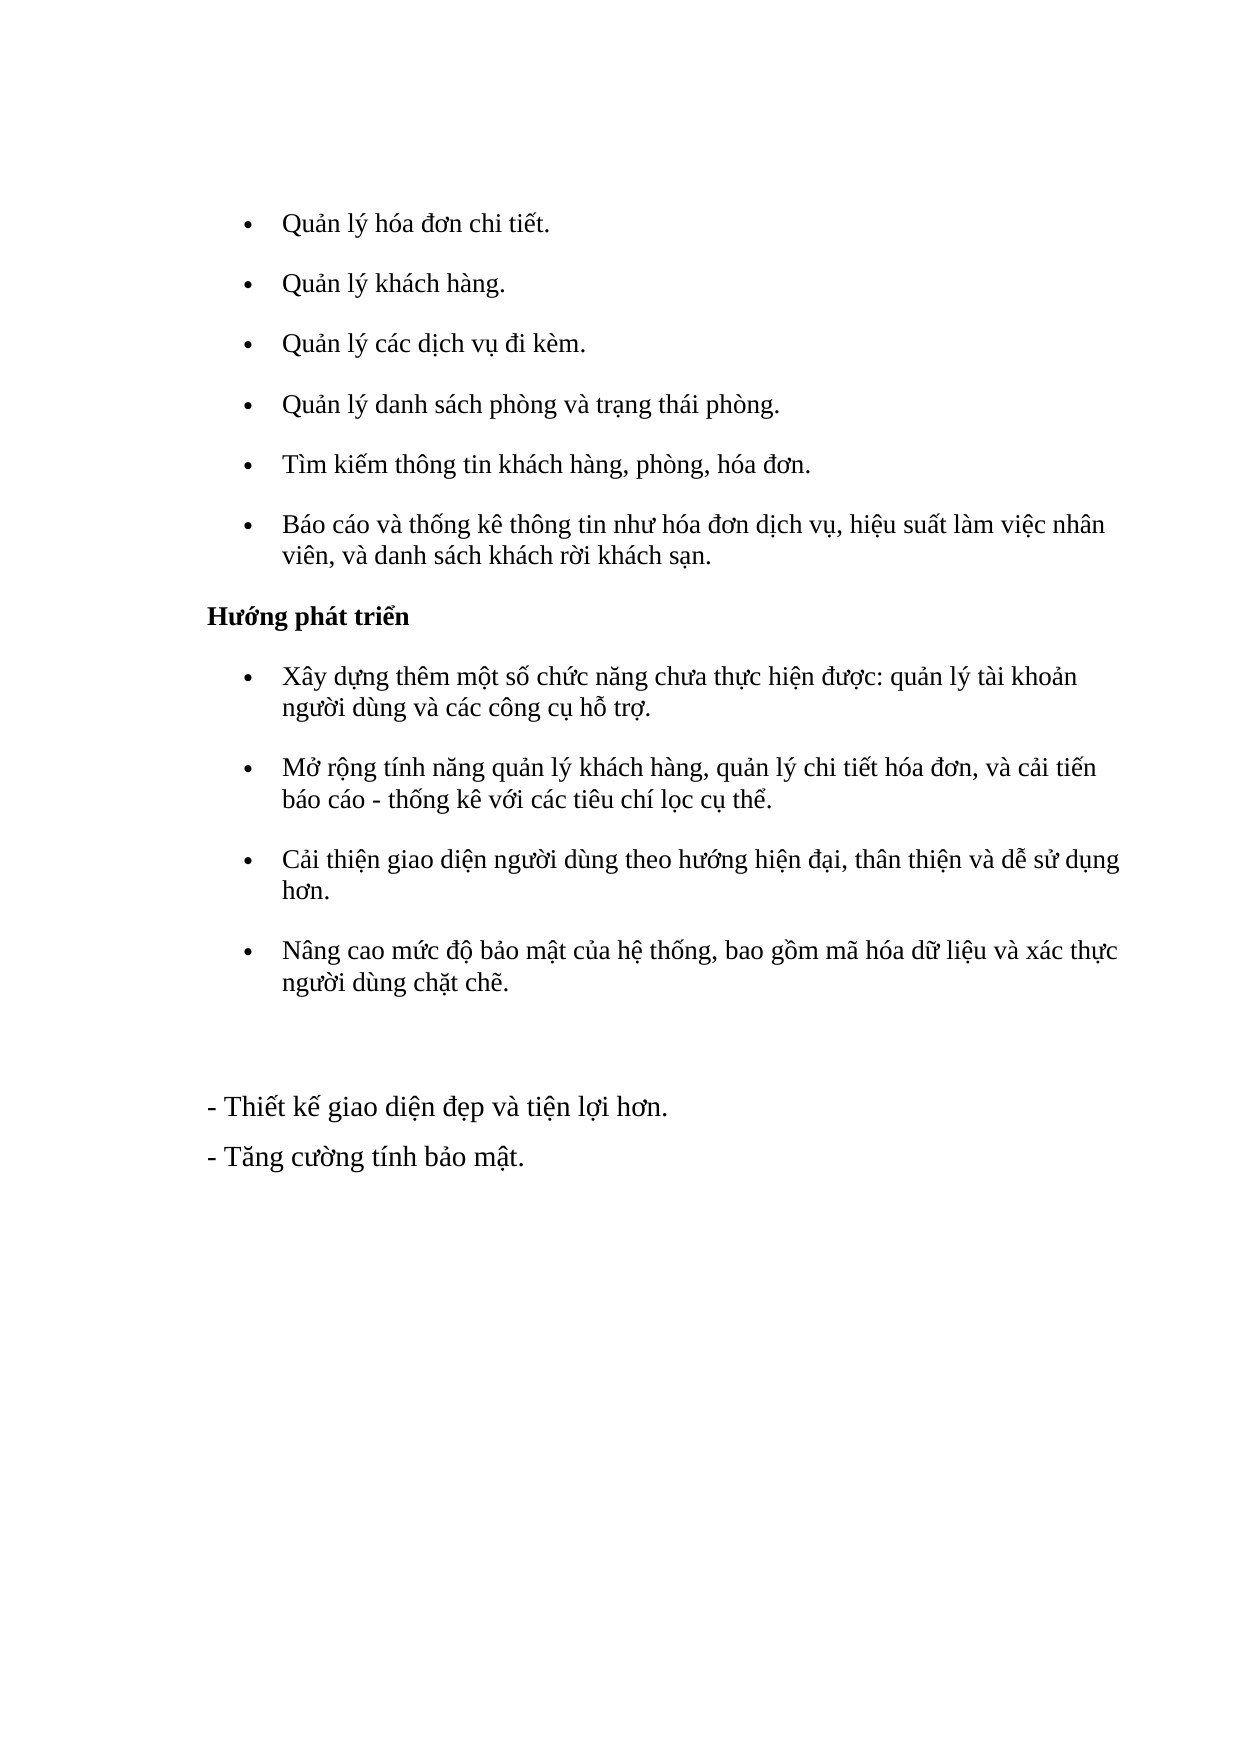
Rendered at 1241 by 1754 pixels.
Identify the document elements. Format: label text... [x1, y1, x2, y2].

list Quản lý khách hàng. [244, 267, 1122, 298]
list Quản lý hóa đơn chi tiết. [244, 207, 1122, 238]
text - Tăng cường tính bảo mật. [207, 1139, 1122, 1172]
list Mở rộng tính năng quản lý khách hàng, quản lý chi tiết hóa đơn, và cải tiến báo cáo - thống kê với các tiêu chí lọc cụ thể. [244, 752, 1122, 814]
list Tìm kiếm thông tin khách hàng, phòng, hóa đơn. [244, 448, 1122, 479]
list Báo cáo và thống kê thông tin như hóa đơn dịch vụ, hiệu suất làm việc nhân viên, và danh sách khách rời khách sạn. [244, 508, 1122, 571]
list Xây dựng thêm một số chức năng chưa thực hiện được: quản lý tài khoản người dùng và các công cụ hỗ trợ. [244, 660, 1122, 722]
list Quản lý các dịch vụ đi kèm. [244, 327, 1122, 358]
list Cải thiện giao diện người dùng theo hướng hiện đại, thân thiện và dễ sử dụng hơn. [244, 843, 1122, 905]
list Nâng cao mức độ bảo mật của hệ thống, bao gồm mã hóa dữ liệu và xác thực người dùng chặt chẽ. [244, 934, 1122, 997]
list Quản lý danh sách phòng và trạng thái phòng. [244, 388, 1122, 419]
text - Thiết kế giao diện đẹp và tiện lợi hơn. [207, 1089, 1122, 1122]
text Hướng phát triển [207, 600, 1122, 631]
